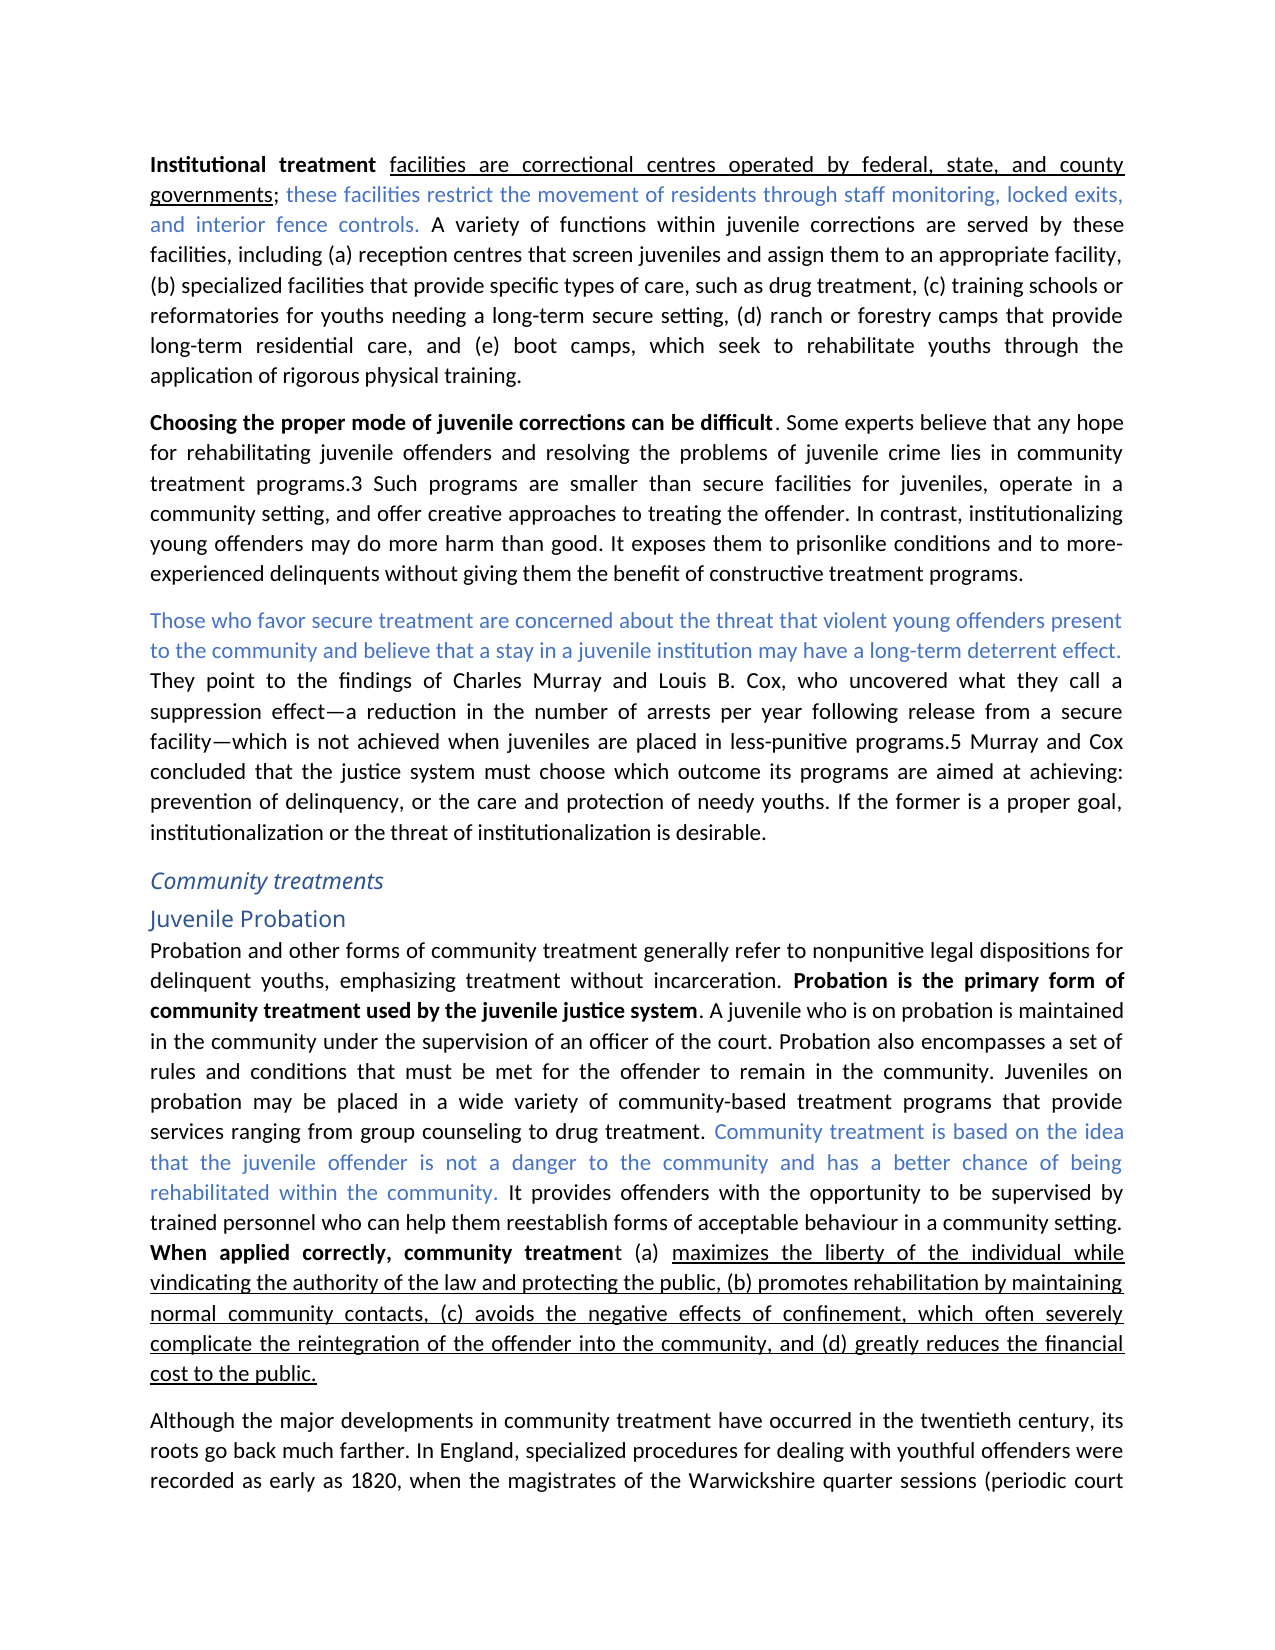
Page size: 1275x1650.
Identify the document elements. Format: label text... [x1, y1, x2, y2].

text Institutional treatment facilities are correctional centres operated by federal, state, and county governments; these facilities restrict the movement of residents through staff monitoring, locked exits, and interior fence controls. A variety of functions within juvenile corrections are served by these facilities, including (a) reception centres that screen juveniles and assign them to an appropriate facility, (b) specialized facilities that provide specific types of care, such as drug treatment, (c) training schools or reformatories for youths needing a long-term secure setting, (d) ranch or forestry camps that provide long-term residential care, and (e) boot camps, which seek to rehabilitate youths through the application of rigorous physical training. [150, 150, 1125, 389]
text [150, 1406, 1125, 1494]
subtitle Juvenile Probation [150, 902, 1125, 934]
text Probation and other forms of community treatment generally refer to nonpunitive legal dispositions for delinquent youths, emphasizing treatment without incarceration. Probation is the primary form of community treatment used by the juvenile justice system. A juvenile who is on probation is maintained in the community under the supervision of an officer of the court. Probation also encompasses a set of rules and conditions that must be met for the offender to remain in the community. Juveniles on probation may be placed in a wide variety of community-based treatment programs that provide services ranging from group counseling to drug treatment. Community treatment is based on the idea that the juvenile offender is not a danger to the community and has a better chance of being rehabilitated within the community. It provides offenders with the opportunity to be supervised by trained personnel who can help them reestablish forms of acceptable behaviour in a community setting. When applied correctly, community treatment (a) maximizes the liberty of the individual while vindicating the authority of the law and protecting the public, (b) promotes rehabilitation by maintaining normal community contacts, (c) avoids the negative effects of confinement, which often severely complicate the reintegration of the offender into the community, and (d) greatly reduces the financial cost to the public. [150, 936, 1125, 1353]
text Those who favor secure treatment are concerned about the threat that violent young offenders present to the community and believe that a stay in a juvenile institution may have a long-term deterrent effect. They point to the findings of Charles Murray and Louis B. Cox, who uncovered what they call a suppression effect—a reduction in the number of arrests per year following release from a secure facility—which is not achieved when juveniles are placed in less-punitive programs.5 Murray and Cox concluded that the justice system must choose which outcome its programs are aimed at achieving: prevention of delinquency, or the care and protection of needy youths. If the former is a proper goal, institutionalization or the threat of institutionalization is desirable. [150, 606, 1125, 846]
text Choosing the proper mode of juvenile corrections can be difficult. Some experts believe that any hope for rehabilitating juvenile offenders and resolving the problems of juvenile crime lies in community treatment programs.3 Such programs are smaller than secure facilities for juveniles, operate in a community setting, and offer creative approaches to treating the offender. In contrast, institutionalizing young offenders may do more harm than good. It exposes them to prisonlike conditions and to more-experienced delinquents without giving them the benefit of constructive treatment programs. [150, 408, 1125, 587]
subtitle Community treatments [150, 864, 1125, 896]
